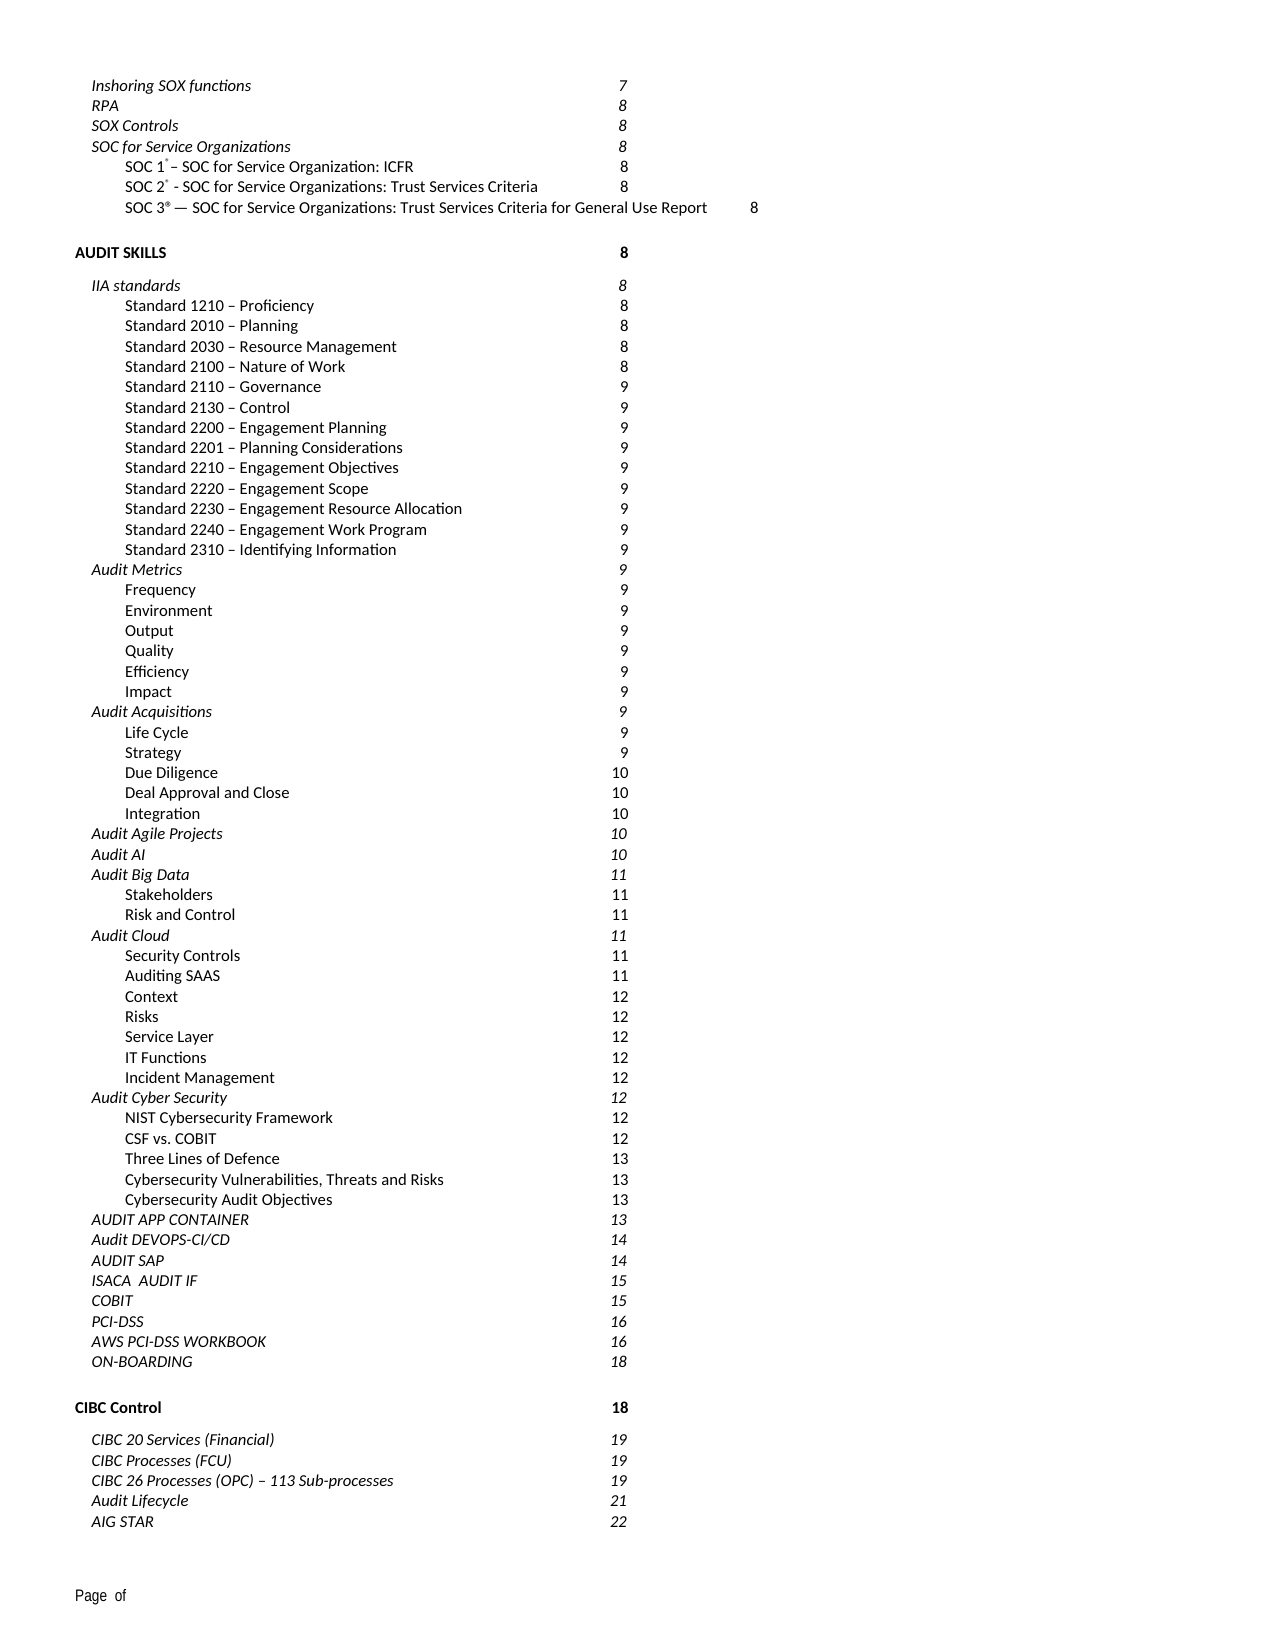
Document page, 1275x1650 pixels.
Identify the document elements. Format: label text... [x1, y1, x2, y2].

text Audit Cyber Security 12 [91, 1087, 1213, 1108]
text CIBC Control 18 [75, 1397, 1213, 1417]
text Risks 12 [125, 1006, 1213, 1027]
text Standard 2030 – Resource Management 8 [125, 336, 1213, 356]
text IIA standards 8 [91, 275, 1213, 295]
text Standard 2310 – Identifying Information 9 [125, 539, 1213, 559]
text CSF vs. COBIT 12 [125, 1128, 1213, 1148]
text Incident Management 12 [125, 1067, 1213, 1087]
text COBIT 15 [91, 1291, 1213, 1311]
text Auditing SAAS 11 [125, 966, 1213, 986]
text Cybersecurity Audit Objectives 13 [125, 1189, 1213, 1209]
text Standard 2110 – Governance 9 [125, 377, 1213, 397]
text Risk and Control 11 [125, 905, 1213, 925]
text Inshoring SOX functions 7 [91, 75, 1213, 95]
text Standard 2240 – Engagement Work Program 9 [125, 519, 1213, 539]
text Security Controls 11 [125, 945, 1213, 966]
text SOC 2® - SOC for Service Organizations: Trust Services Criteria 8 [125, 177, 1213, 197]
text Output 9 [125, 620, 1213, 641]
text Impact 9 [125, 681, 1213, 702]
text Audit Acquisitions 9 [91, 702, 1213, 722]
text Stakeholders 11 [125, 884, 1213, 905]
text Audit DEVOPS-CI/CD 14 [91, 1230, 1213, 1250]
text Standard 2010 – Planning 8 [125, 316, 1213, 336]
text AIG STAR 22 [91, 1511, 1213, 1531]
text RPA 8 [91, 95, 1213, 116]
text Standard 2210 – Engagement Objectives 9 [125, 458, 1213, 478]
text AUDIT APP CONTAINER 13 [91, 1209, 1213, 1230]
text Standard 2200 – Engagement Planning 9 [125, 417, 1213, 437]
text NIST Cybersecurity Framework 12 [125, 1108, 1213, 1128]
text IT Functions 12 [125, 1047, 1213, 1067]
text Standard 2100 – Nature of Work 8 [125, 356, 1213, 377]
text SOC 3®— SOC for Service Organizations: Trust Services Criteria for General Use Report 8 [125, 197, 1213, 217]
text ON-BOARDING 18 [91, 1352, 1213, 1372]
text Audit Cloud 11 [91, 925, 1213, 945]
text Standard 2220 – Engagement Scope 9 [125, 478, 1213, 498]
text Standard 2130 – Control 9 [125, 397, 1213, 417]
text Standard 2230 – Engagement Resource Allocation 9 [125, 498, 1213, 519]
text Three Lines of Defence 13 [125, 1148, 1213, 1169]
text Environment 9 [125, 600, 1213, 620]
text Audit Metrics 9 [91, 559, 1213, 580]
text Service Layer 12 [125, 1027, 1213, 1047]
text Standard 2201 – Planning Considerations 9 [125, 437, 1213, 458]
text Cybersecurity Vulnerabilities, Threats and Risks 13 [125, 1169, 1213, 1189]
text SOX Controls 8 [91, 116, 1213, 136]
text SOC 1®– SOC for Service Organization: ICFR 8 [125, 156, 1213, 177]
text Audit AI 10 [91, 844, 1213, 864]
text SOC for Service Organizations 8 [91, 136, 1213, 156]
text Strategy 9 [125, 742, 1213, 762]
text Audit Agile Projects 10 [91, 823, 1213, 844]
text Audit Lifecycle 21 [91, 1491, 1213, 1511]
text Deal Approval and Close 10 [125, 783, 1213, 803]
text PCI-DSS 16 [91, 1311, 1213, 1331]
text AUDIT SKILLS 8 [75, 242, 1213, 262]
text AUDIT SAP 14 [91, 1250, 1213, 1270]
text Life Cycle 9 [125, 722, 1213, 742]
text Audit Big Data 11 [91, 864, 1213, 884]
text AWS PCI-DSS WORKBOOK 16 [91, 1331, 1213, 1352]
text ISACA AUDIT IF 15 [91, 1270, 1213, 1291]
text Integration 10 [125, 803, 1213, 823]
text Standard 1210 – Proficiency 8 [125, 295, 1213, 316]
text Quality 9 [125, 641, 1213, 661]
text Efficiency 9 [125, 661, 1213, 681]
text CIBC 26 Processes (OPC) – 113 Sub-processes 19 [91, 1470, 1213, 1491]
text CIBC 20 Services (Financial) 19 [91, 1430, 1213, 1450]
text CIBC Processes (FCU) 19 [91, 1450, 1213, 1470]
text Due Diligence 10 [125, 762, 1213, 783]
text Context 12 [125, 986, 1213, 1006]
text Frequency 9 [125, 580, 1213, 600]
